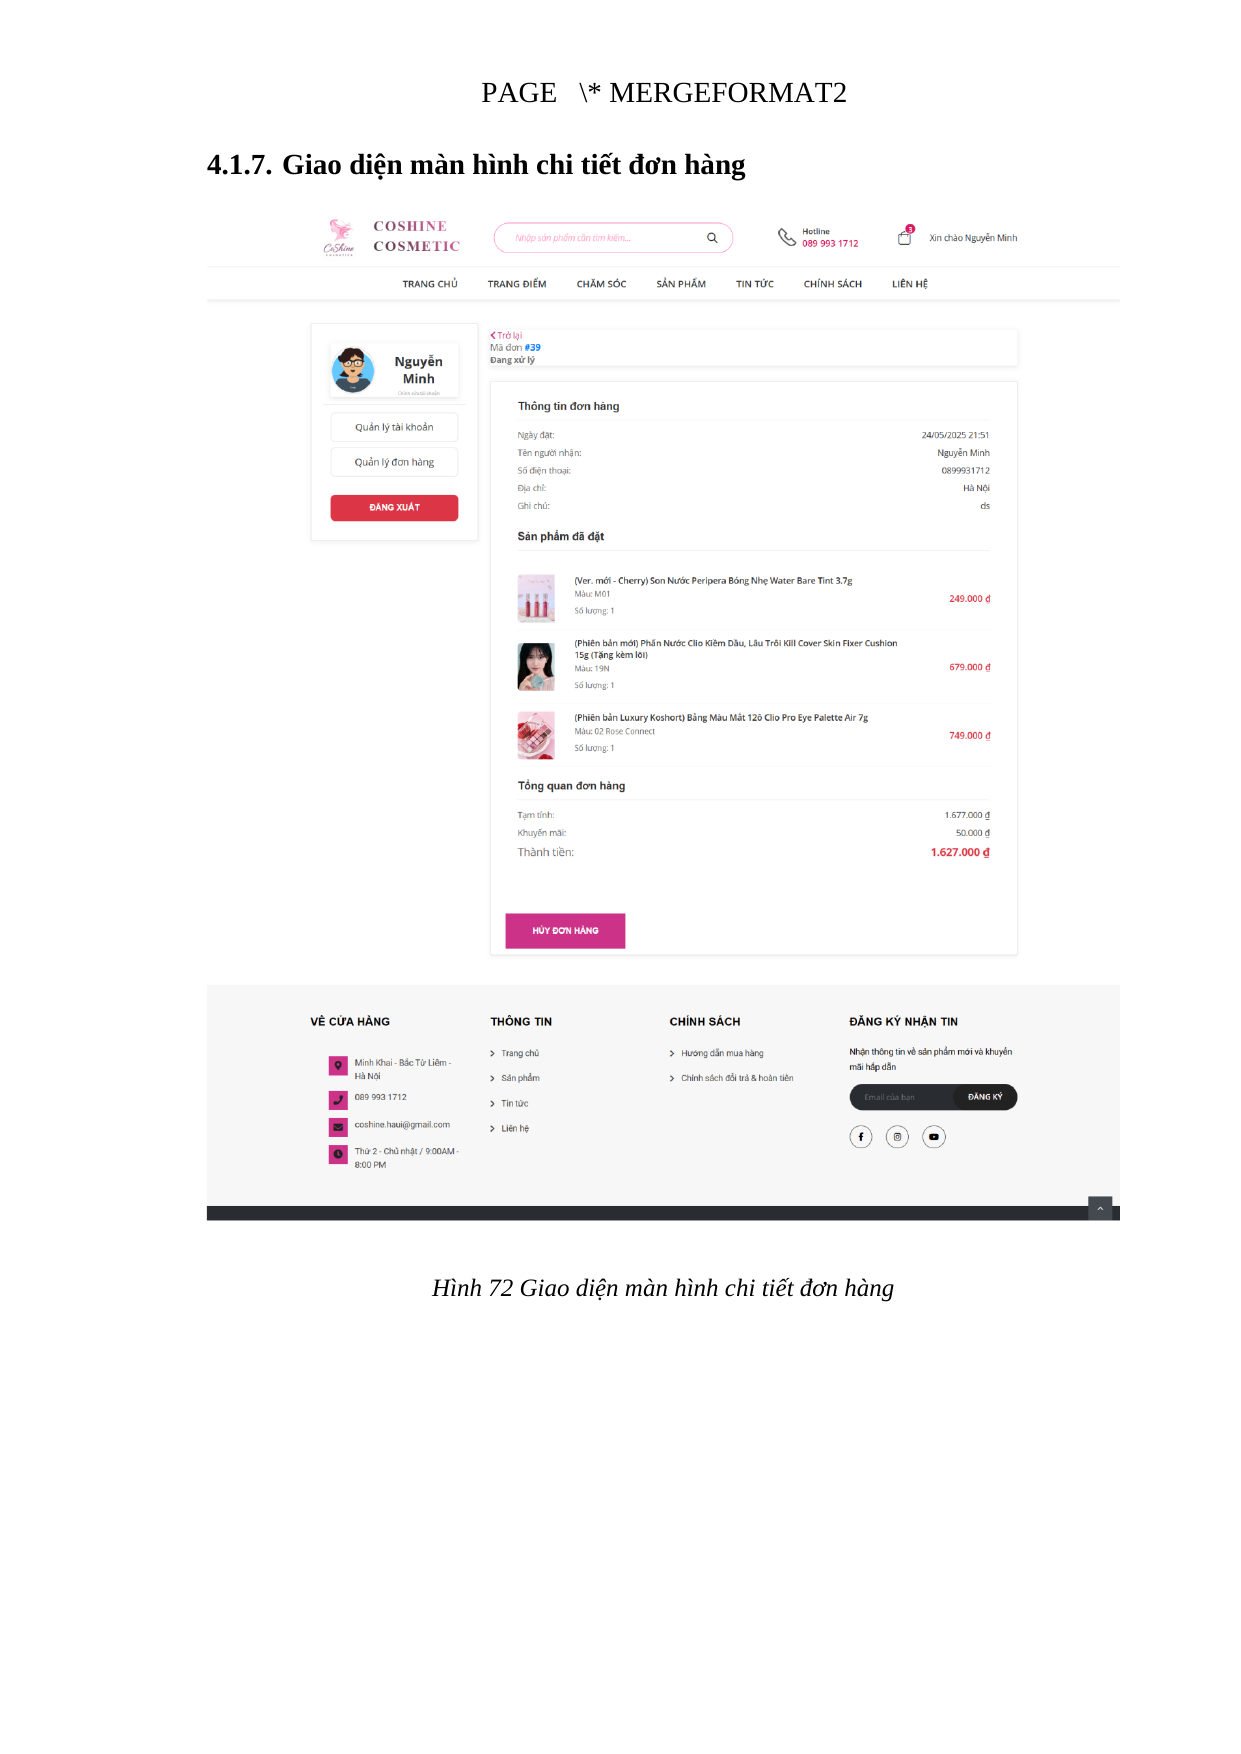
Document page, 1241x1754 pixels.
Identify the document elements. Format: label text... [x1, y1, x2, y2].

picture [206, 209, 1120, 1244]
subtitle Giao diện màn hình chi tiết đơn hàng [207, 147, 1122, 181]
text Hình 72 Giao diện màn hình chi tiết đơn hàng [207, 1273, 1122, 1302]
